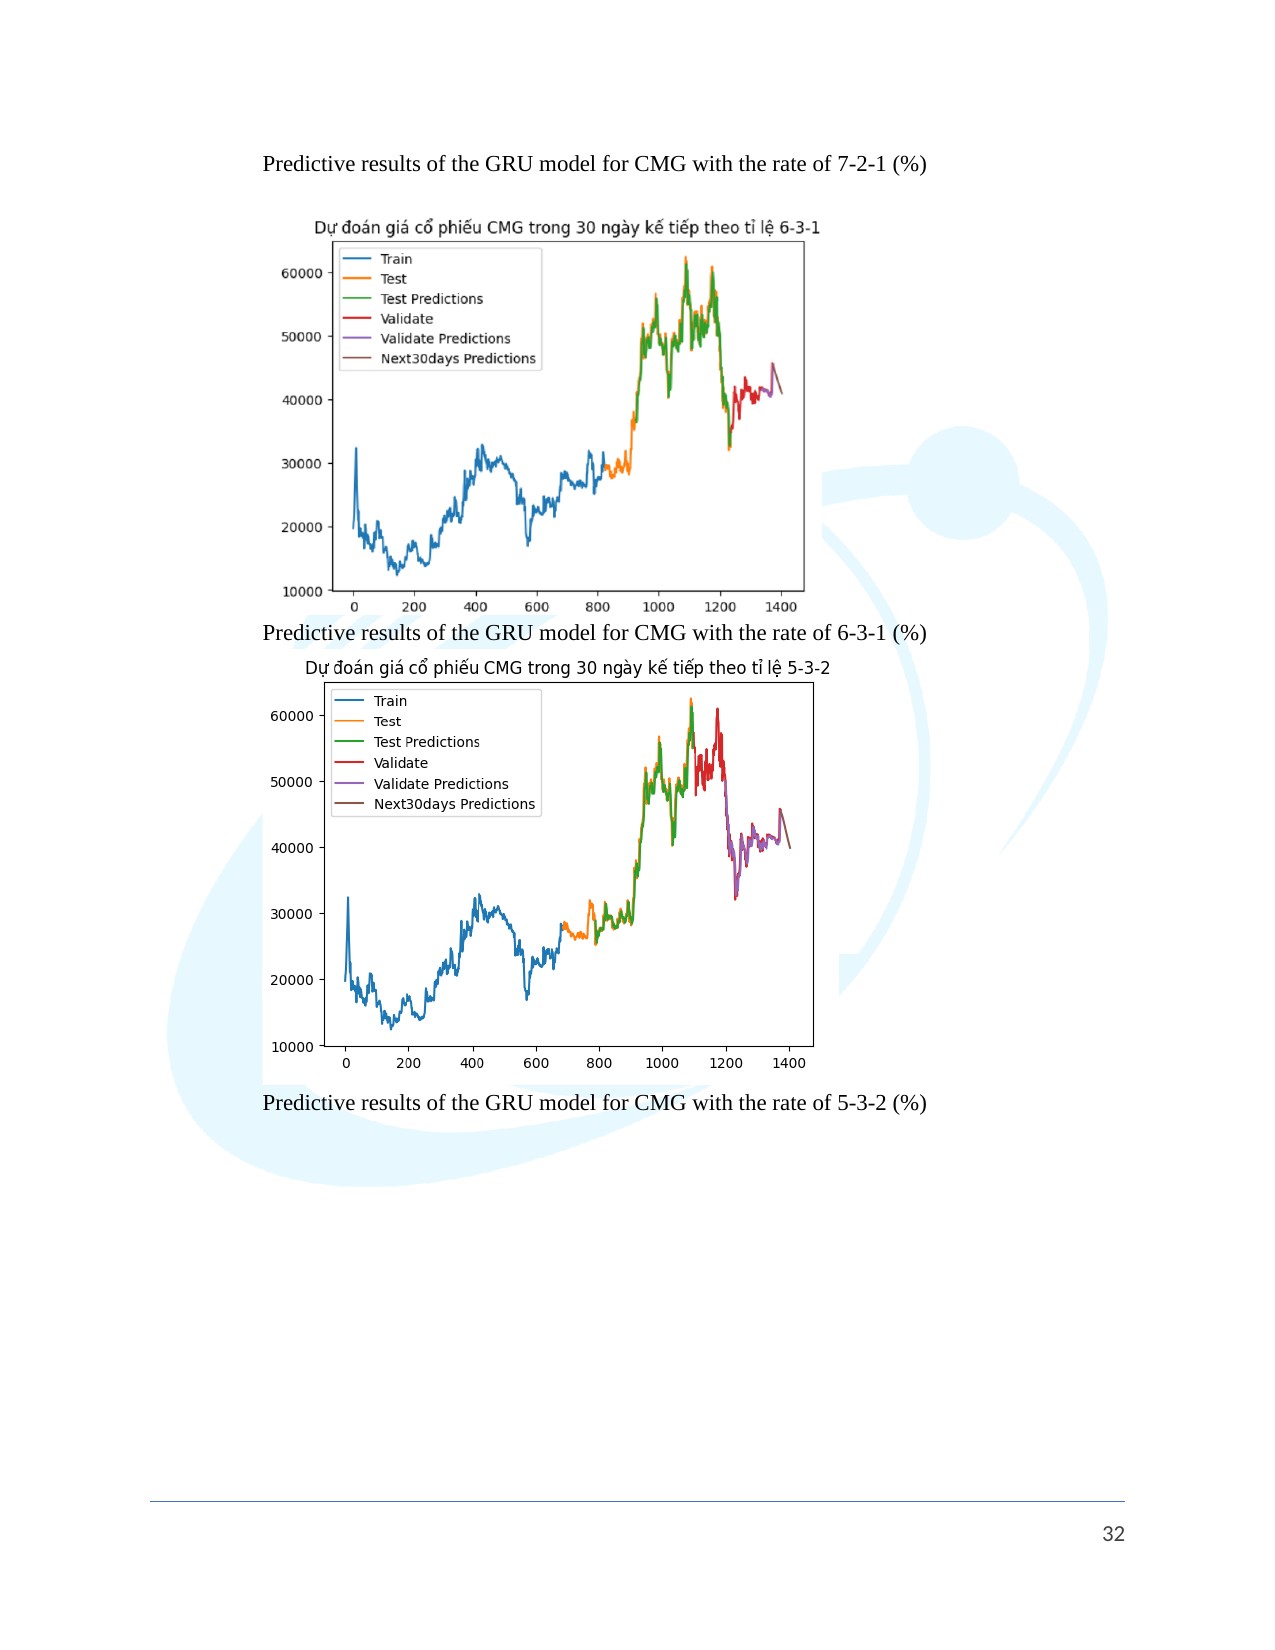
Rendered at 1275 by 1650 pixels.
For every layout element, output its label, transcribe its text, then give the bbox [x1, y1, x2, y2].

picture [262, 210, 823, 615]
list Predictive results of the GRU model for CMG with the rate of 7-2-1 (%) [262, 150, 1125, 176]
picture [262, 649, 839, 1085]
list Predictive results of the GRU model for CMG with the rate of 5-3-2 (%) [262, 1089, 1125, 1115]
list Predictive results of the GRU model for CMG with the rate of 6-3-1 (%) [262, 619, 1125, 645]
